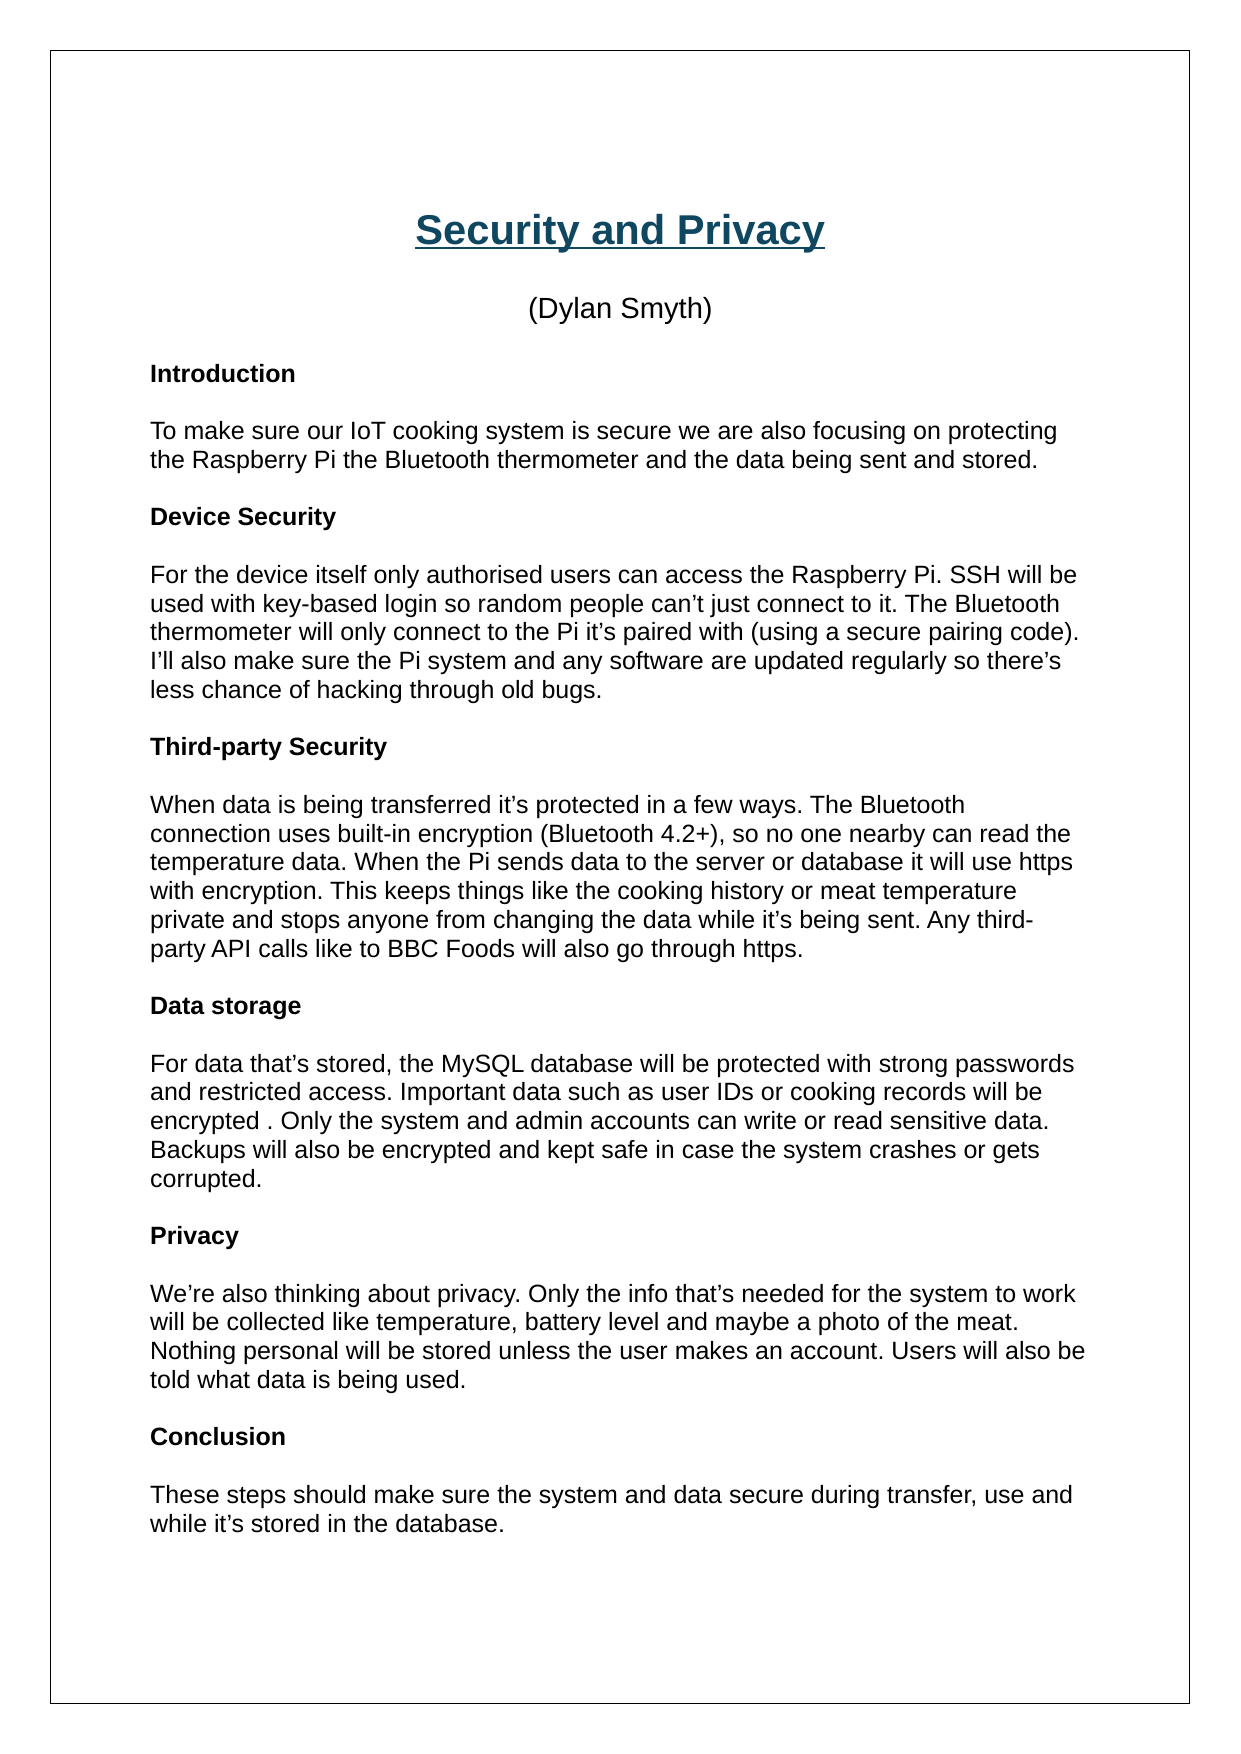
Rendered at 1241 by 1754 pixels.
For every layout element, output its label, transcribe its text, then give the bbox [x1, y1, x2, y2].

text Conclusion [150, 1422, 1090, 1451]
text These steps should make sure the system and data secure during transfer, use and while it’s stored in the database. [150, 1480, 1090, 1537]
text (Dylan Smyth) [150, 292, 1090, 325]
text For the device itself only authorised users can access the Raspberry Pi. SSH will be used with key-based login so random people can’t just connect to it. The Bluetooth thermometer will only connect to the Pi it’s paired with (using a secure pairing code). I’ll also make sure the Pi system and any software are updated regularly so there’s less chance of hacking through old bugs. [150, 560, 1090, 704]
text When data is being transferred it’s protected in a few ways. The Bluetooth connection uses built-in encryption (Bluetooth 4.2+), so no one nearby can read the temperature data. When the Pi sends data to the server or database it will use https with encryption. This keeps things like the cooking history or meat temperature private and stops anyone from changing the data while it’s being sent. Any third-party API calls like to BBC Foods will also go through https. [150, 790, 1090, 962]
text Device Security [150, 502, 1090, 531]
text For data that’s stored, the MySQL database will be protected with strong passwords and restricted access. Important data such as user IDs or cooking records will be encrypted . Only the system and admin accounts can write or read sensitive data. Backups will also be encrypted and kept safe in case the system crashes or gets corrupted. [150, 1049, 1090, 1192]
text Third-party Security [150, 732, 1090, 761]
text We’re also thinking about privacy. Only the info that’s needed for the system to work will be collected like temperature, battery level and maybe a photo of the meat. Nothing personal will be stored unless the user makes an account. Users will also be told what data is being used. [150, 1279, 1090, 1394]
text To make sure our IoT cooking system is secure we are also focusing on protecting the Raspberry Pi the Bluetooth thermometer and the data being sent and stored. [150, 416, 1090, 474]
text Data storage [150, 991, 1090, 1020]
text Privacy [150, 1221, 1090, 1250]
text Security and Privacy [150, 205, 1090, 253]
text Introduction [150, 359, 1090, 387]
